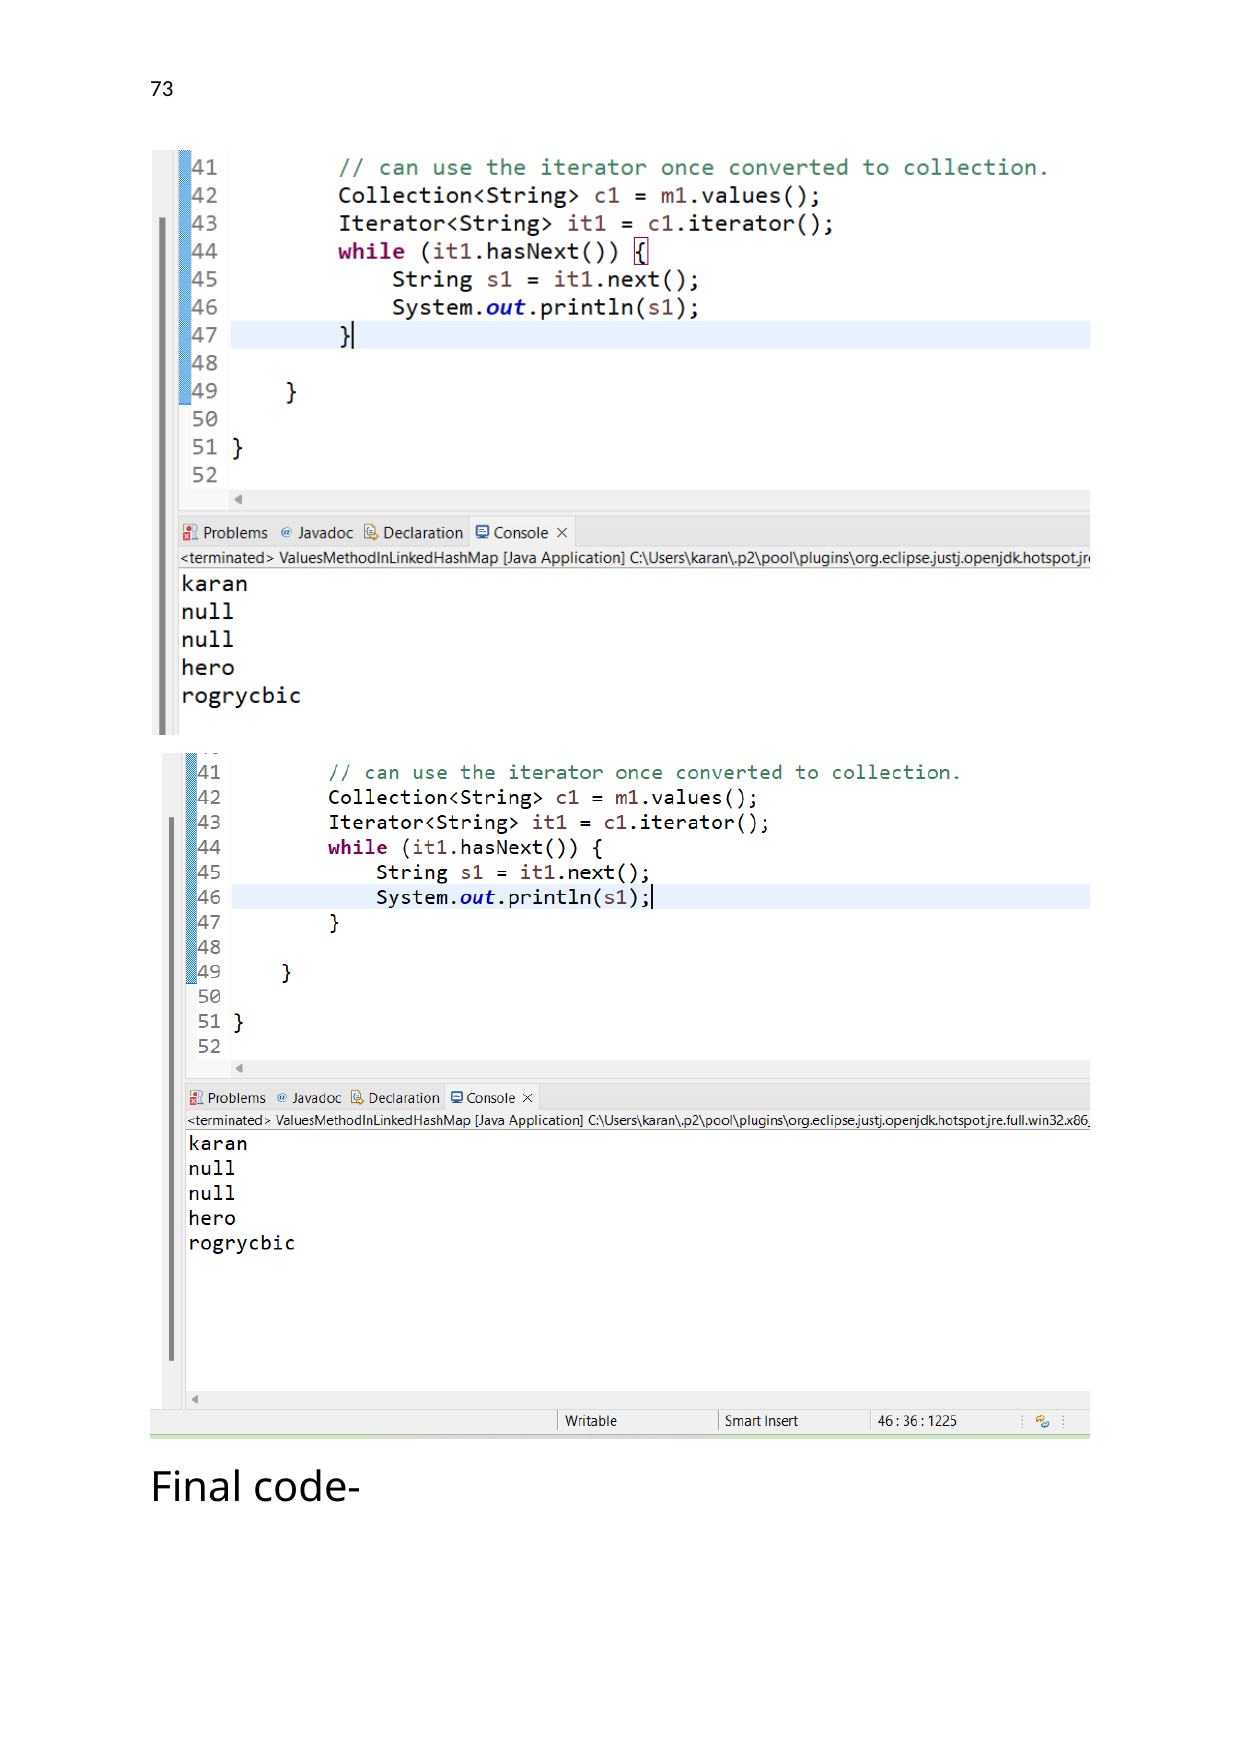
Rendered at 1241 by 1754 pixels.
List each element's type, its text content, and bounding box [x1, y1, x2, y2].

picture [150, 753, 1091, 1439]
text Final code- [150, 1457, 1090, 1514]
picture [150, 150, 1091, 735]
